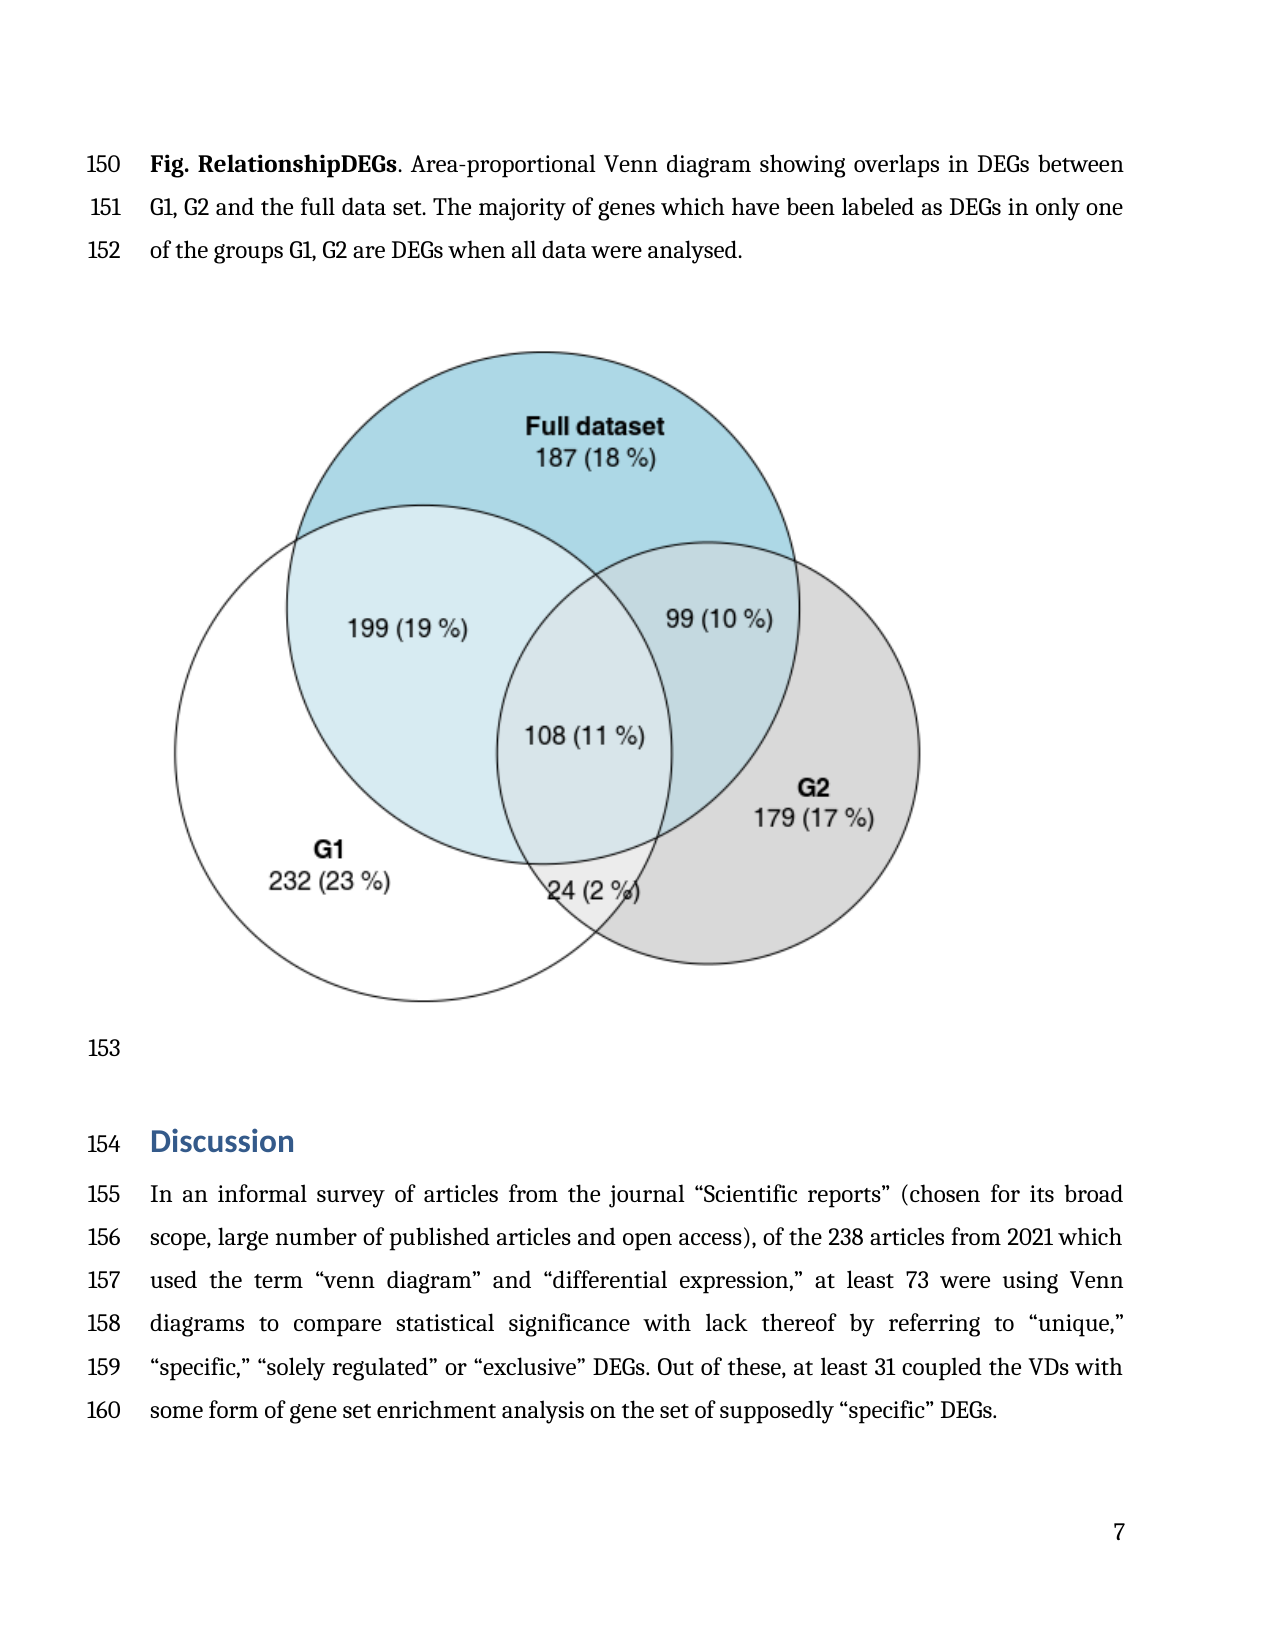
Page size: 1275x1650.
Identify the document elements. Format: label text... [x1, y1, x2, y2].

text In an informal survey of articles from the journal “Scientific reports” (chosen for its broad scope, large number of published articles and open access), of the 238 articles from 2021 which used the term “venn diagram” and “differential expression,” at least 73 were using Venn diagrams to compare statistical significance with lack thereof by referring to “unique,” “specific,” “solely regulated” or “exclusive” DEGs. Out of these, at least 31 coupled the VDs with some form of gene set enrichment analysis on the set of supposedly “specific” DEGs. [150, 1180, 1125, 1424]
text Fig. RelationshipDEGs. Area-proportional Venn diagram showing overlaps in DEGs between G1, G2 and the full data set. The majority of genes which have been labeled as DEGs in only one of the groups G1, G2 are DEGs when all data were analysed. [150, 150, 1125, 265]
subtitle Discussion [150, 1120, 1125, 1161]
picture [168, 298, 927, 1056]
